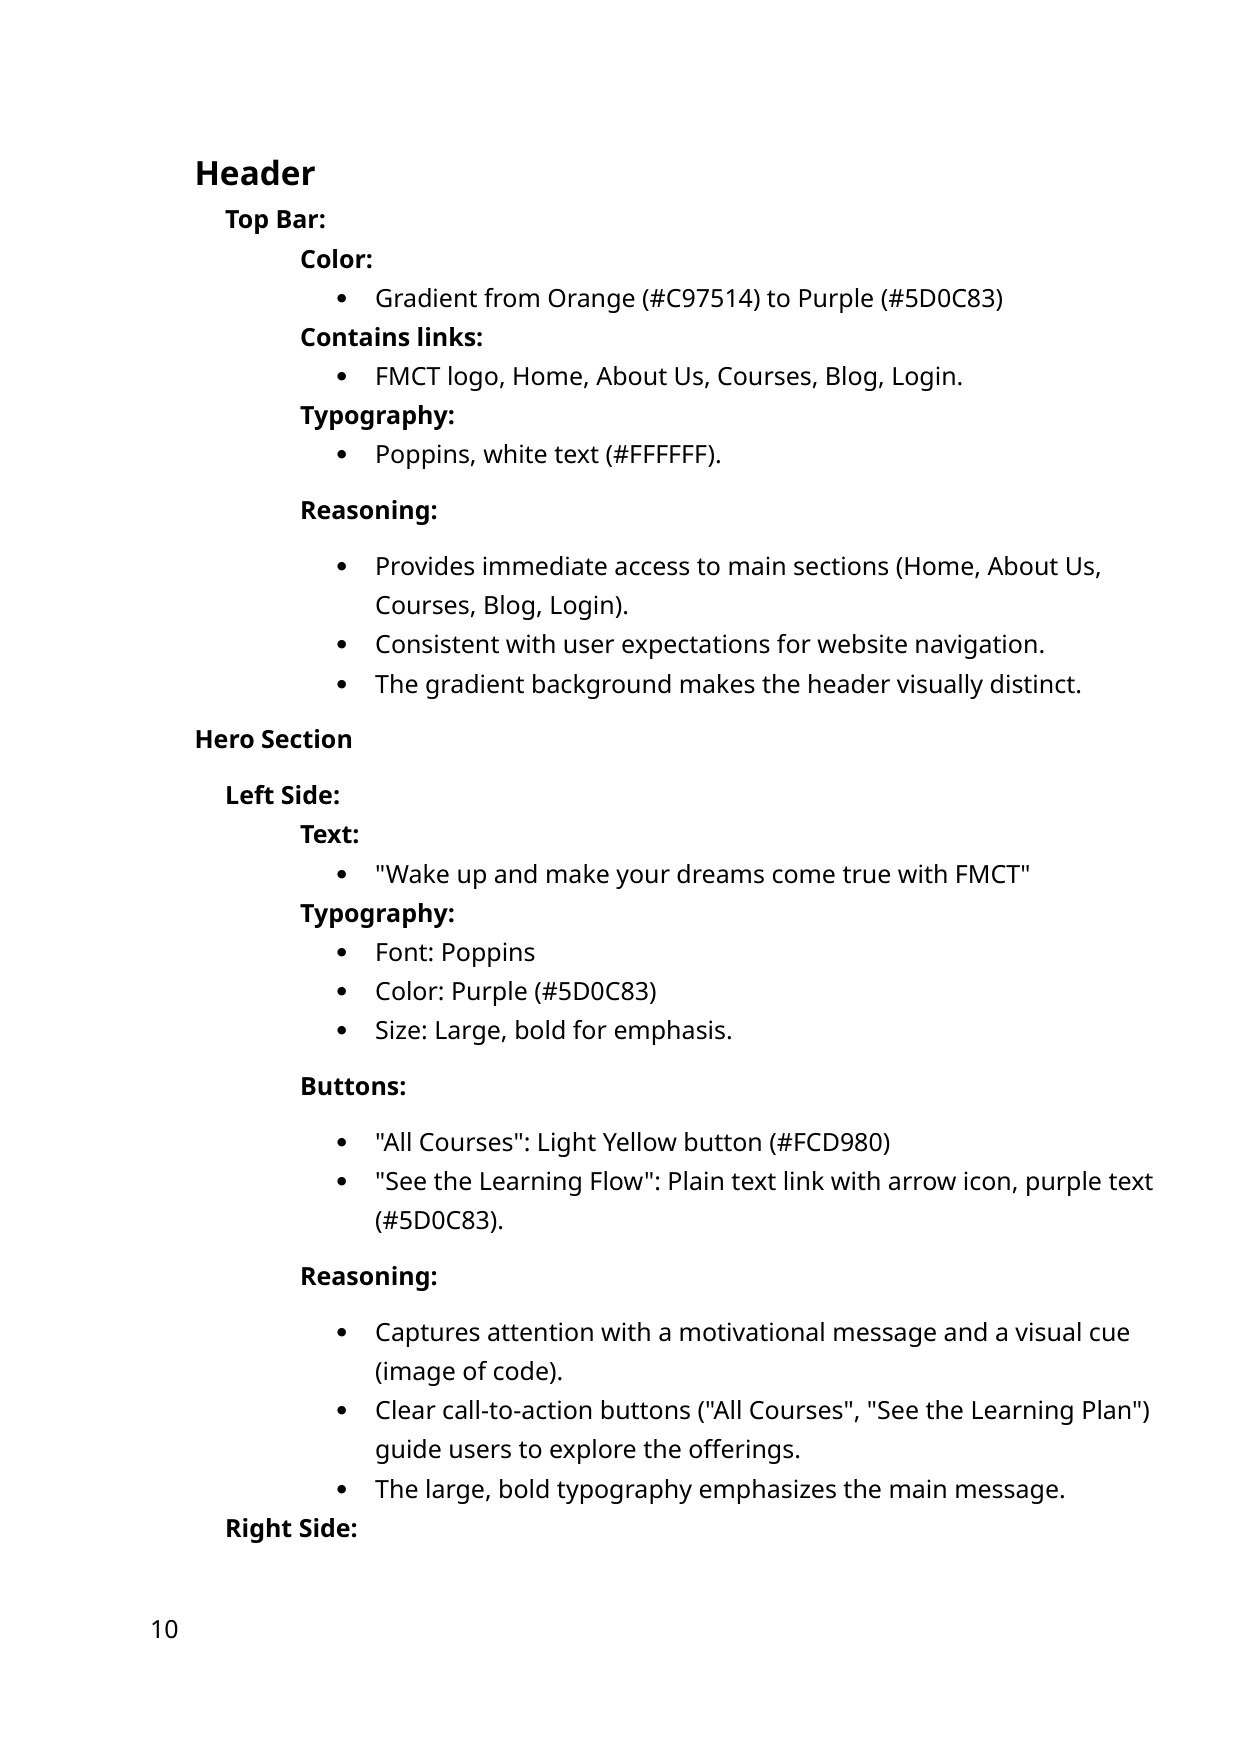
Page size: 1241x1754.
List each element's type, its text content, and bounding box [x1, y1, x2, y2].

list "All Courses": Light Yellow button (#FCD980) [337, 1125, 1154, 1159]
list Consistent with user expectations for website navigation. [337, 627, 1154, 661]
list Font: Poppins [337, 935, 1154, 969]
list "Wake up and make your dreams come true with FMCT" [337, 856, 1154, 890]
text Hero Section [150, 722, 1154, 756]
list Header [194, 150, 1154, 195]
list Clear call-to-action buttons ("All Courses", "See the Learning Plan") guide users to explore the offerings. [337, 1393, 1154, 1466]
list "See the Learning Flow": Plain text link with arrow icon, purple text (#5D0C83). [337, 1164, 1154, 1237]
list Color: Purple (#5D0C83) [337, 974, 1154, 1008]
list Text: [269, 817, 1154, 851]
list Left Side: [194, 778, 1154, 812]
list Poppins, white text (#FFFFFF). [337, 437, 1154, 471]
text Reasoning: [225, 493, 1154, 527]
list FMCT logo, Home, About Us, Courses, Blog, Login. [337, 359, 1154, 393]
list Top Bar: [194, 202, 1154, 236]
text Buttons: [225, 1069, 1154, 1103]
list Provides immediate access to main sections (Home, About Us, Courses, Blog, Login). [337, 549, 1154, 622]
list Captures attention with a motivational message and a visual cue (image of code). [337, 1315, 1154, 1388]
list The gradient background makes the header visually distinct. [337, 666, 1154, 700]
list Typography: [269, 398, 1154, 432]
list The large, bold typography emphasizes the main message. [337, 1471, 1154, 1505]
list Right Side: [194, 1511, 1154, 1544]
list Typography: [269, 896, 1154, 929]
list Contains links: [269, 320, 1154, 354]
list Gradient from Orange (#C97514) to Purple (#5D0C83) [337, 281, 1154, 314]
list Color: [269, 241, 1154, 275]
list Size: Large, bold for emphasis. [337, 1013, 1154, 1047]
text Reasoning: [269, 1259, 1154, 1293]
